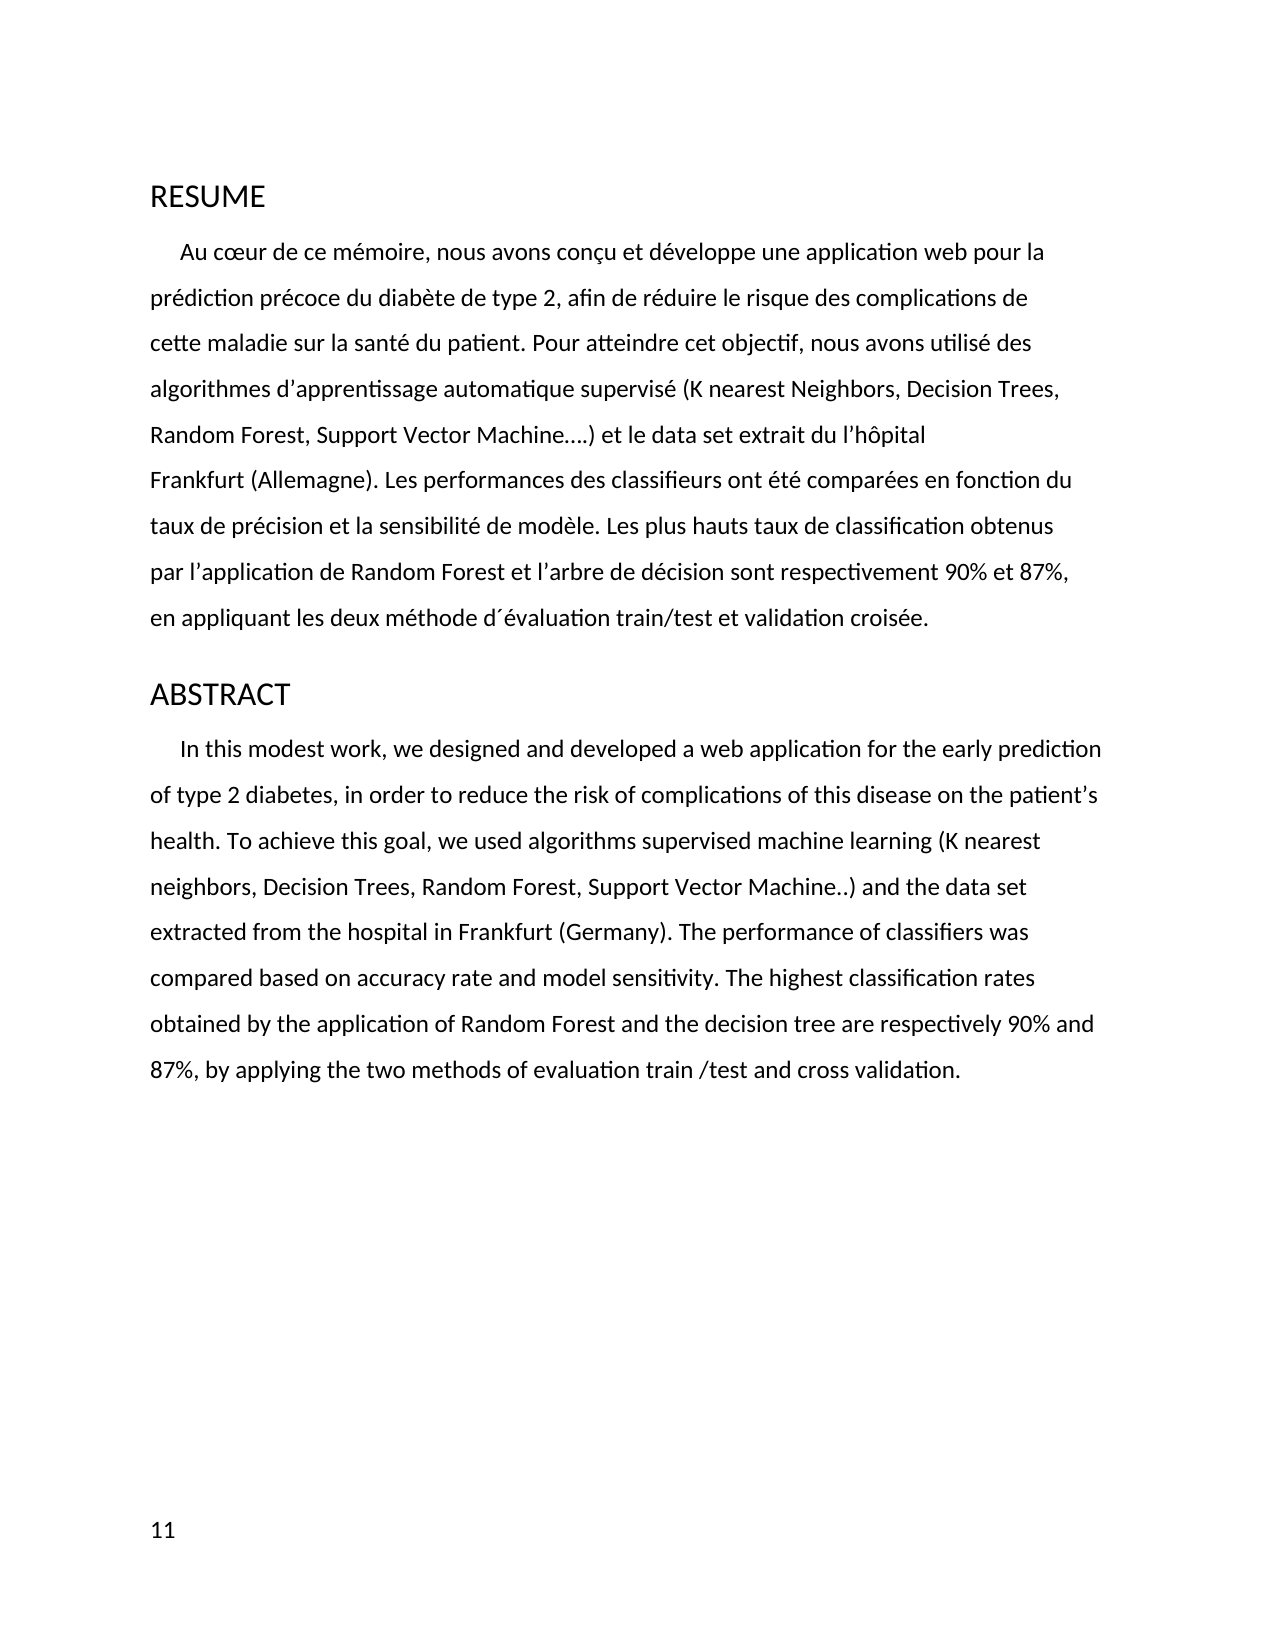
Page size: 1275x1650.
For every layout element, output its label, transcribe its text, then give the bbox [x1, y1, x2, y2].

text taux de précision et la sensibilité de modèle. Les plus hauts taux de classification obtenus [150, 510, 1125, 541]
subtitle RESUME [150, 175, 1125, 216]
text Au cœur de ce mémoire, nous avons conçu et développe une application web pour la [150, 236, 1125, 267]
text cette maladie sur la santé du patient. Pour atteindre cet objectif, nous avons utilisé des [150, 327, 1125, 358]
text par l’application de Random Forest et l’arbre de décision sont respectivement 90% et 87%, [150, 556, 1125, 587]
text In this modest work, we designed and developed a web application for the early prediction of type 2 diabetes, in order to reduce the risk of complications of this disease on the patient’s health. To achieve this goal, we used algorithms supervised machine learning (K nearest neighbors, Decision Trees, Random Forest, Support Vector Machine..) and the data set extracted from the hospital in Frankfurt (Germany). The performance of classifiers was compared based on accuracy rate and model sensitivity. The highest classification rates obtained by the application of Random Forest and the decision tree are respectively 90% and 87%, by applying the two methods of evaluation train /test and cross validation. [150, 734, 1125, 1084]
subtitle ABSTRACT [150, 673, 1125, 713]
text algorithmes d’apprentissage automatique supervisé (K nearest Neighbors, Decision Trees, [150, 373, 1125, 404]
text prédiction précoce du diabète de type 2, afin de réduire le risque des complications de [150, 282, 1125, 312]
text Random Forest, Support Vector Machine….) et le data set extrait du l’hôpital [150, 419, 1125, 449]
text en appliquant les deux méthode d´évaluation train/test et validation croisée. [150, 602, 1125, 632]
text Frankfurt (Allemagne). Les performances des classifieurs ont été comparées en fonction du [150, 465, 1125, 495]
